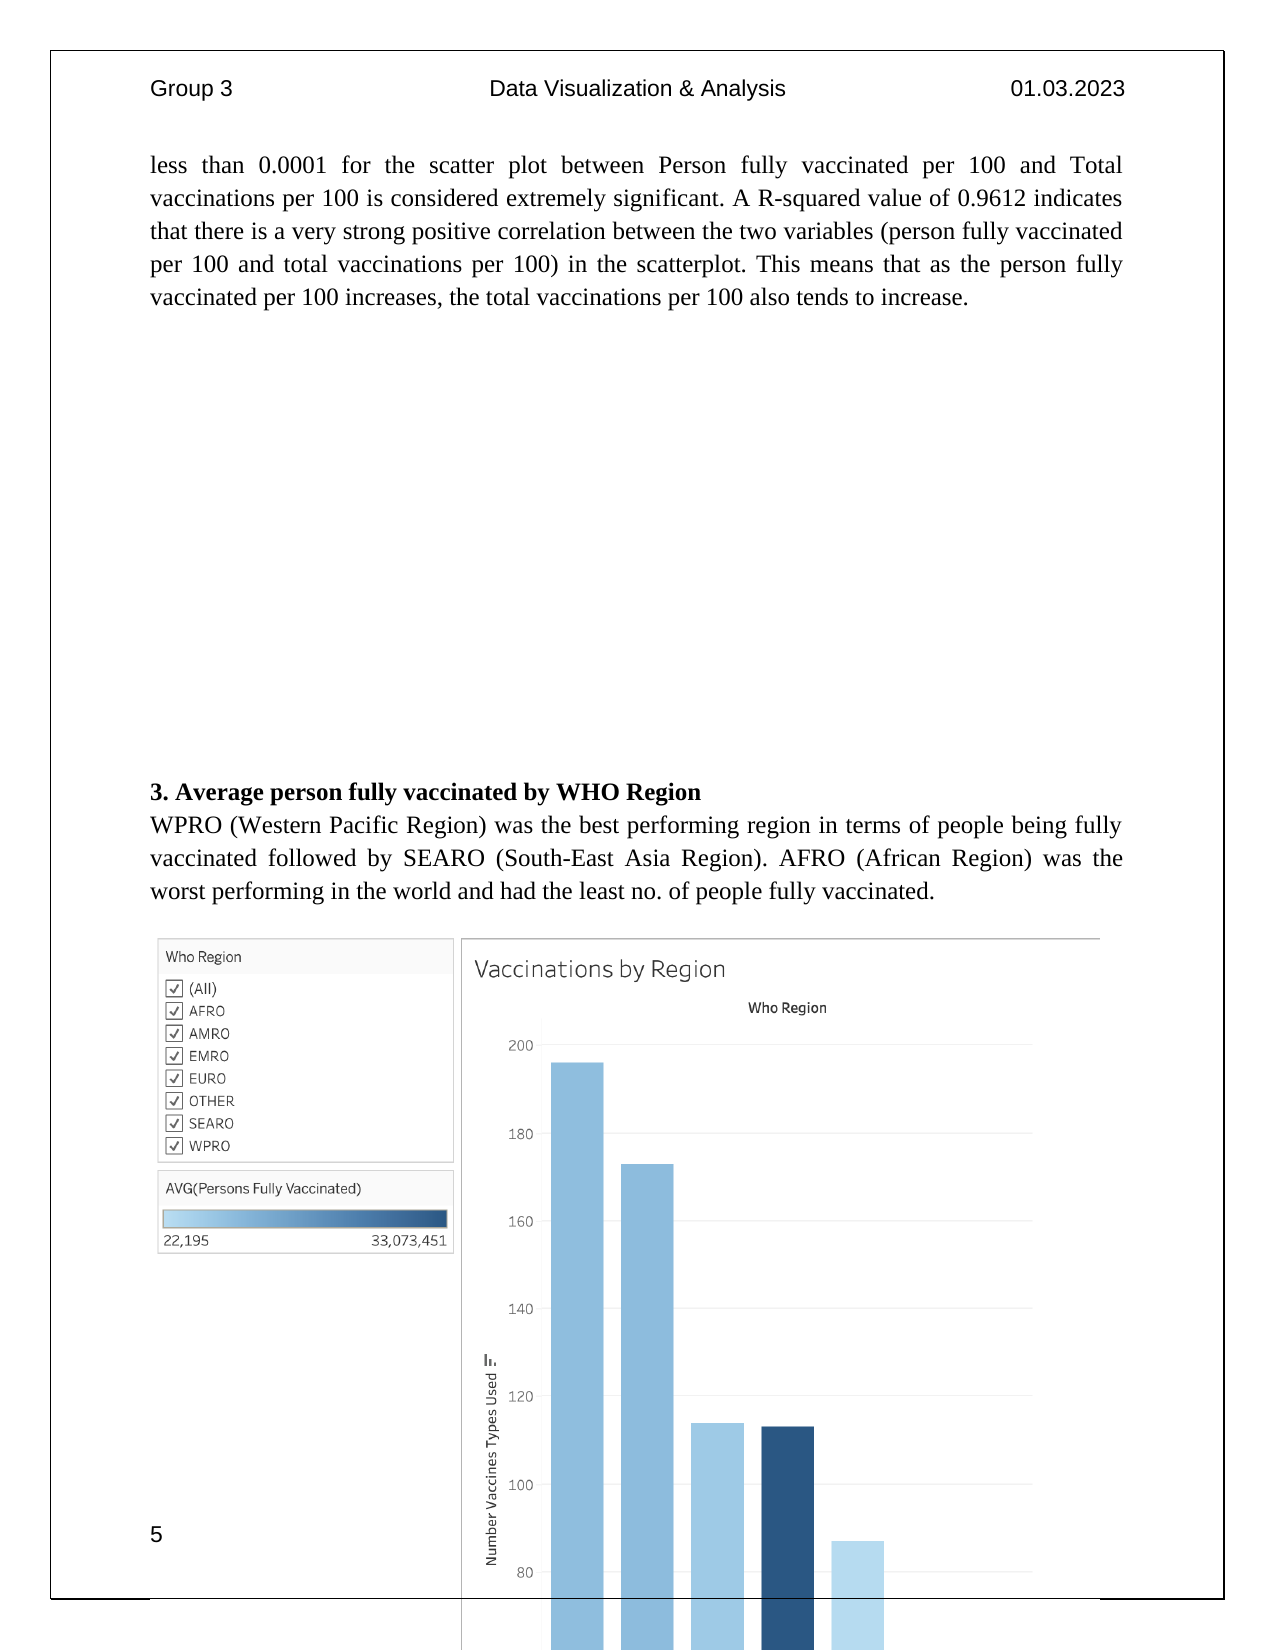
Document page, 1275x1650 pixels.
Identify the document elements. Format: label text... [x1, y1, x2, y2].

picture [150, 938, 1100, 1598]
text 3. Average person fully vaccinated by WHO Region [150, 777, 1124, 806]
text WPRO (Western Pacific Region) was the best performing region in terms of people being fully vaccinated followed by SEARO (South-East Asia Region). AFRO (African Region) was the worst performing in the world and had the least no. of people fully vaccinated. [150, 810, 1124, 905]
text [150, 150, 1124, 311]
picture [150, 1599, 1100, 1650]
